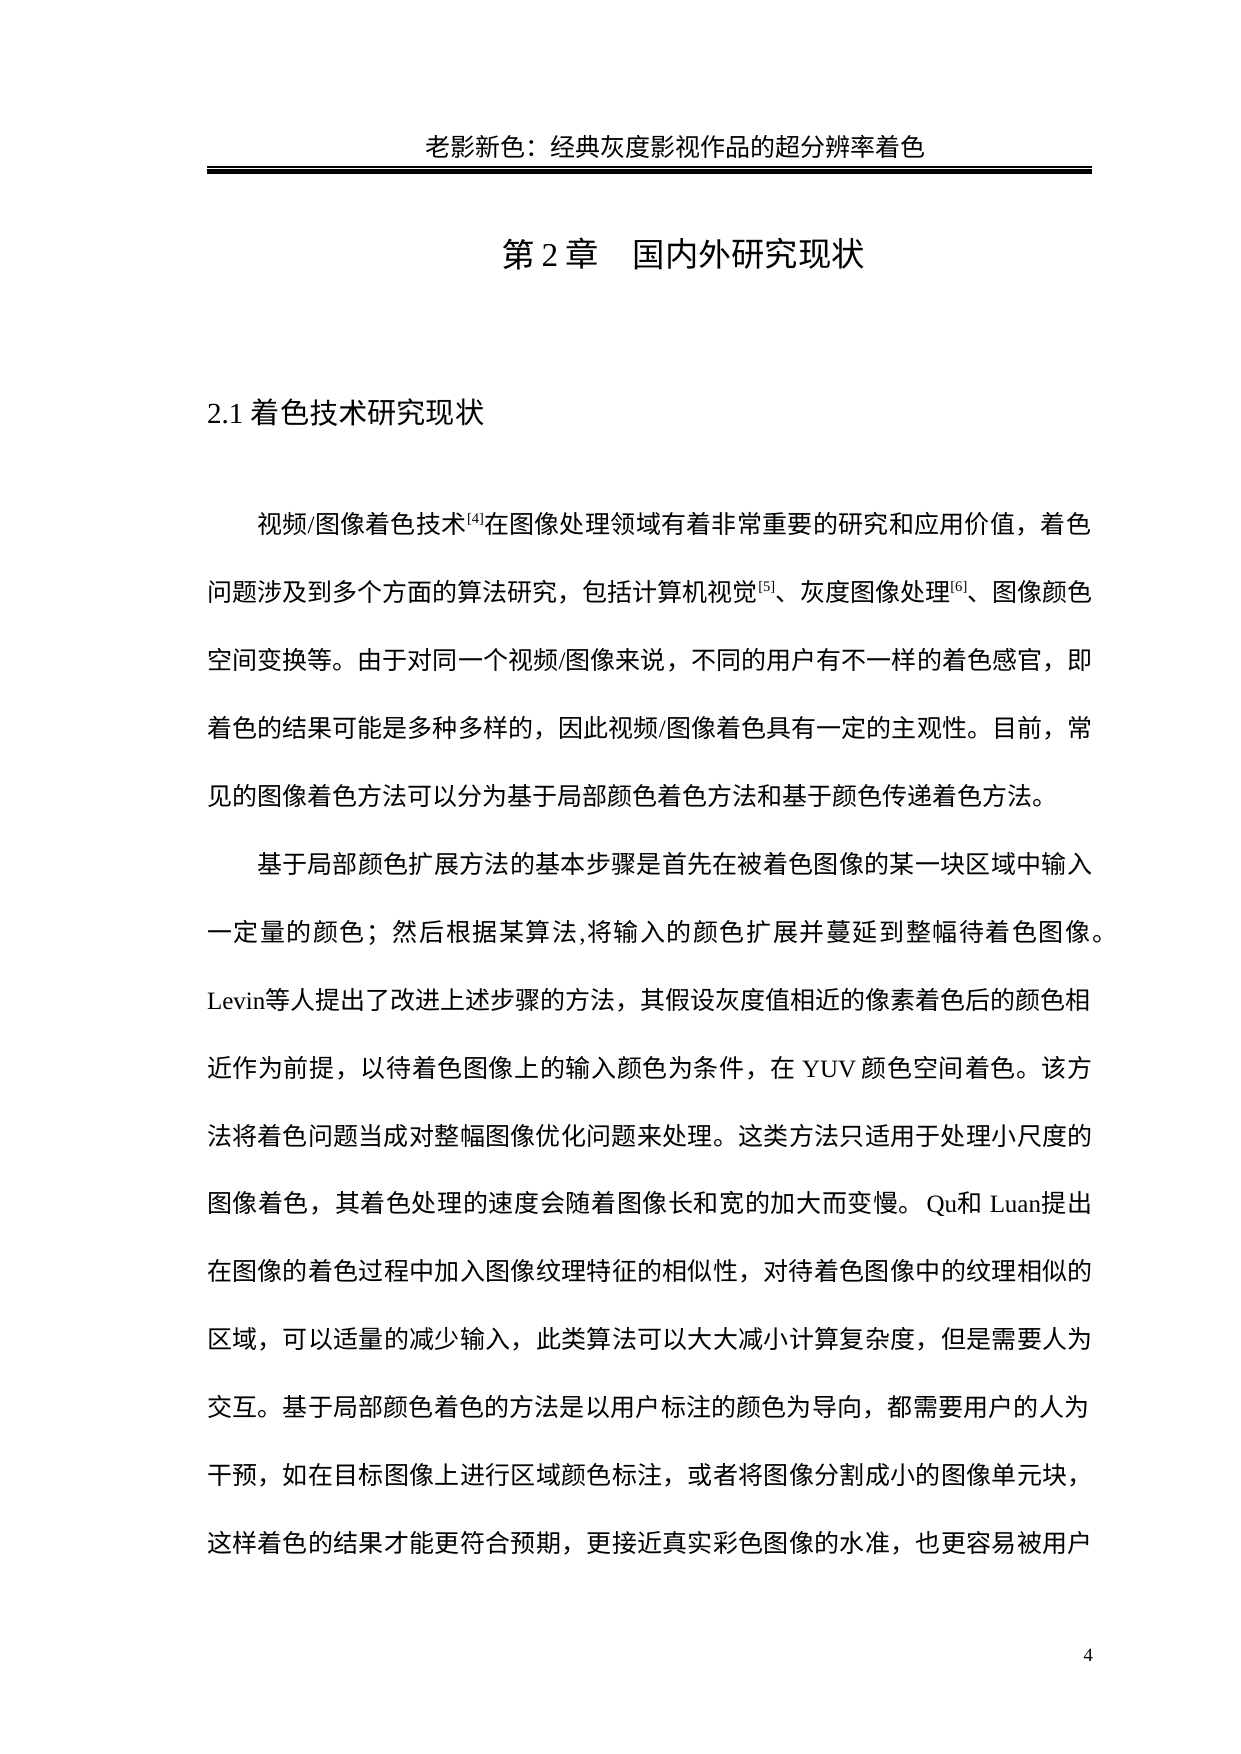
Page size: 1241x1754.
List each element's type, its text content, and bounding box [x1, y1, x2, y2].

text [207, 828, 1092, 1576]
subtitle 第2章 国内外研究现状 [207, 219, 1092, 287]
text 视频/图像着色技术[4]在图像处理领域有着非常重要的研究和应用价值，着色问题涉及到多个方面的算法研究，包括计算机视觉[5]、灰度图像处理[6]、图像颜色空间变换[7]等。由于对同一个视频/图像来说，不同的用户有不一样的着色感官，即着色的结果可能是多种多样的，因此视频/图像着色具有一定的主观性。目前，常见的图像着色方法可以分为基于局部颜色着色方法[8]和基于颜色传递着色方法[9]。 [207, 489, 1092, 828]
subtitle 2.1 着色技术研究现状 [207, 378, 1092, 446]
